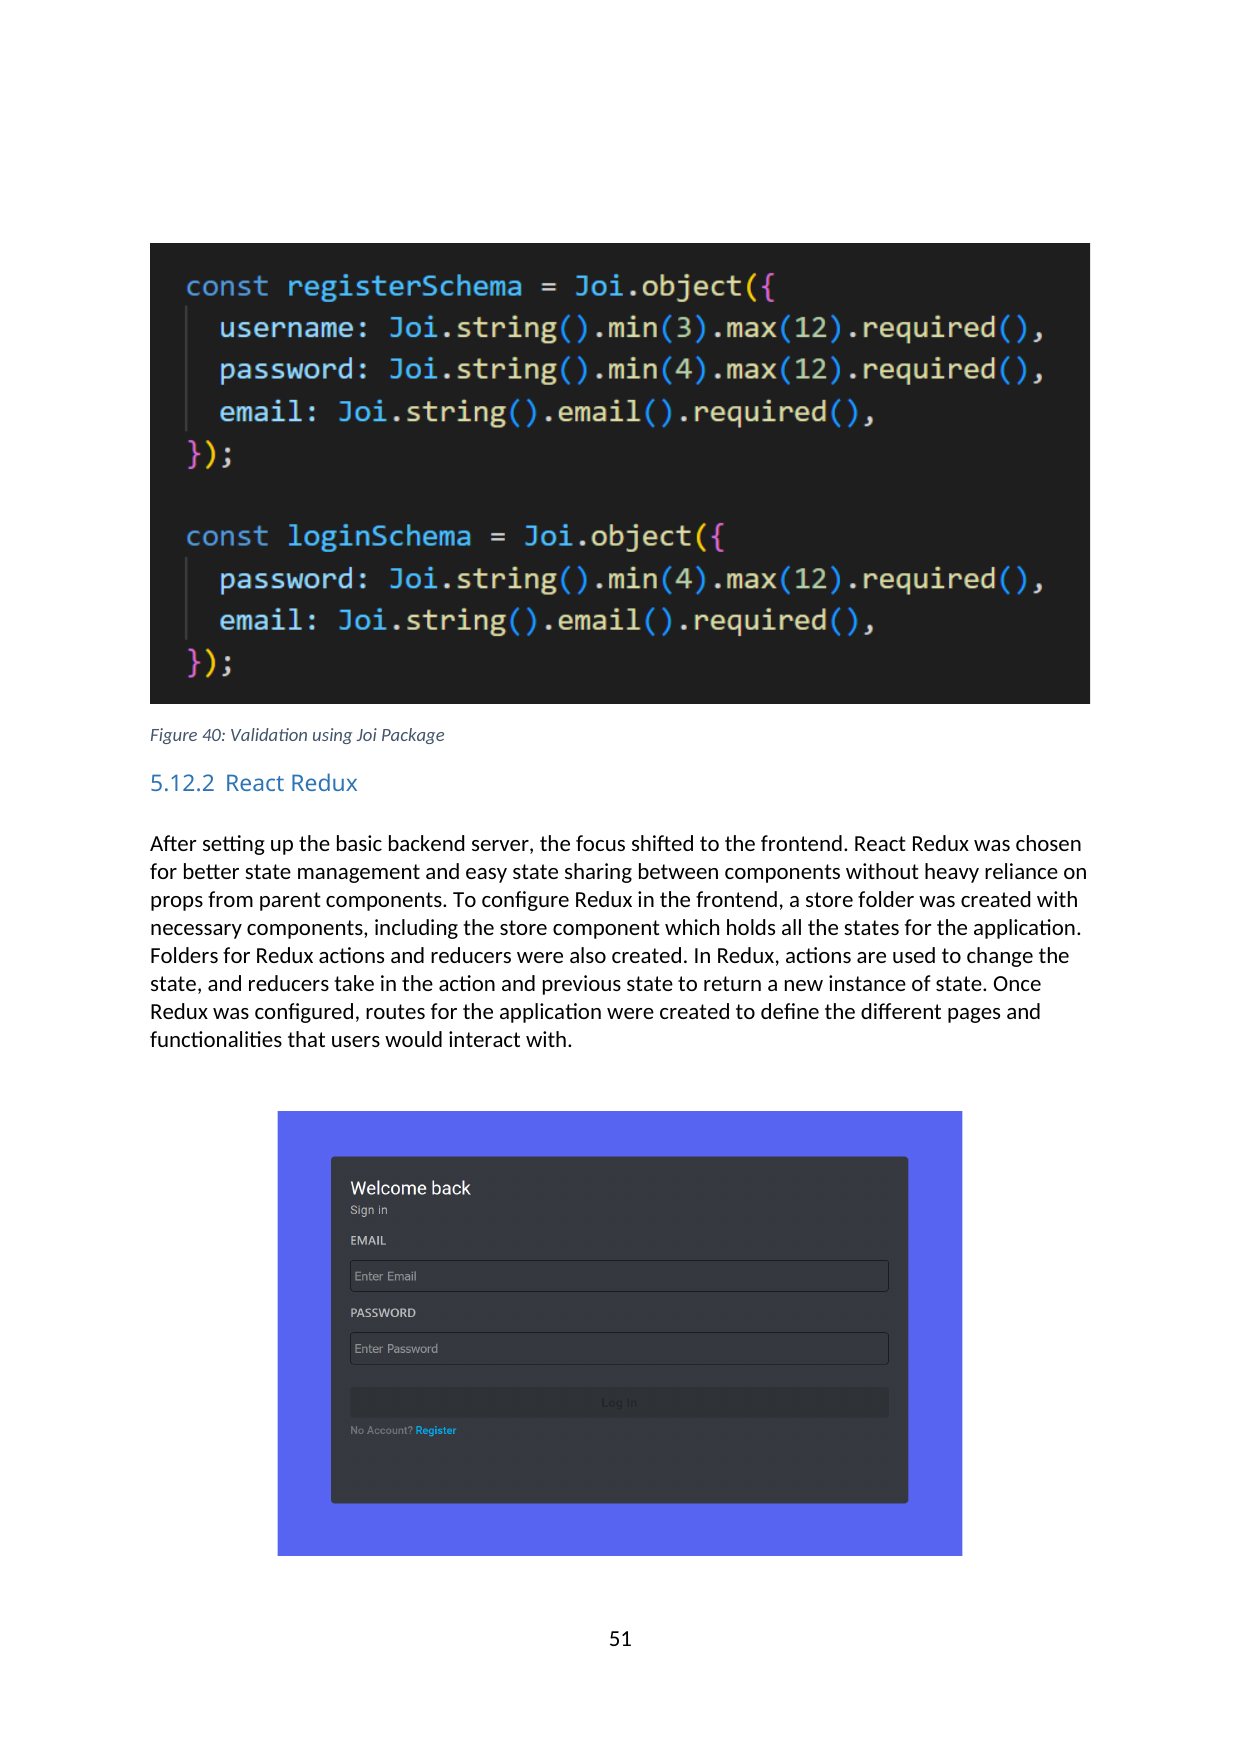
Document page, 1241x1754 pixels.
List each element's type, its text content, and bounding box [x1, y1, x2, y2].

picture [150, 243, 1091, 704]
text After setting up the basic backend server, the focus shifted to the frontend. React Redux was chosen for better state management and easy state sharing between components without heavy reliance on props from parent components. To configure Redux in the frontend, a store folder was created with necessary components, including the store component which holds all the states for the application. Folders for Redux actions and reducers were also created. In Redux, actions are used to change the state, and reducers take in the action and previous state to return a new instance of state. Once Redux was configured, routes for the application were created to define the different pages and functionalities that users would interact with. [150, 829, 1090, 1053]
picture [277, 1111, 963, 1556]
subtitle React Redux [150, 766, 1090, 798]
